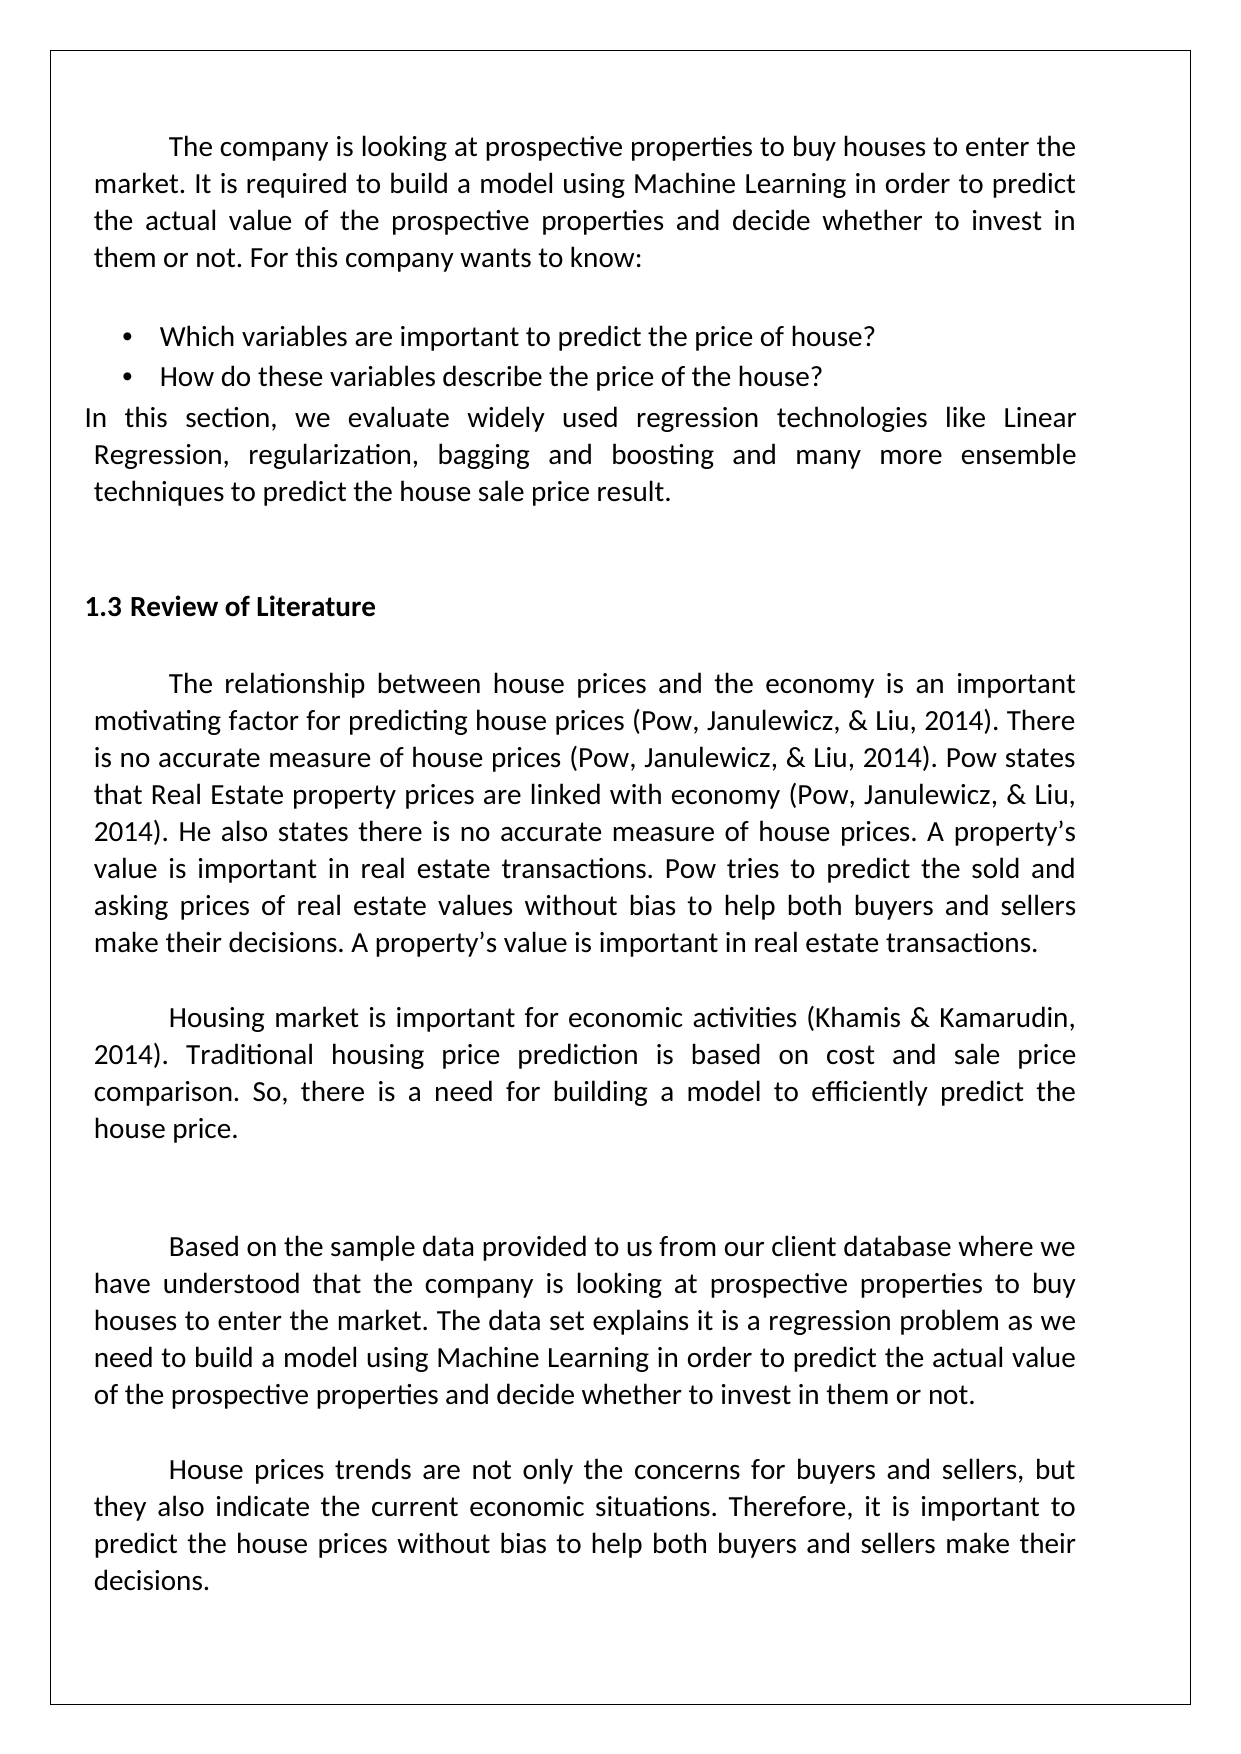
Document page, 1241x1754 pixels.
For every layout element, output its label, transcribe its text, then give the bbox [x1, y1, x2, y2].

subtitle 1.3 Review of Literature [84, 588, 1127, 624]
text The company is looking at prospective properties to buy houses to enter the market. It is required to build a model using Machine Learning in order to predict the actual value of the prospective properties and decide whether to invest in them or not. For this company wants to know: [94, 128, 1078, 275]
text In this section, we evaluate widely used regression technologies like Linear Regression, regularization, bagging and boosting and many more ensemble techniques to predict the house sale price result. [84, 399, 1078, 508]
text House prices trends are not only the concerns for buyers and sellers, but they also indicate the current economic situations. Therefore, it is important to predict the house prices without bias to help both buyers and sellers make their decisions. [94, 1451, 1078, 1598]
text The relationship between house prices and the economy is an important motivating factor for predicting house prices (Pow, Janulewicz, & Liu, 2014). There is no accurate measure of house prices (Pow, Janulewicz, & Liu, 2014). Pow states that Real Estate property prices are linked with economy (Pow, Janulewicz, & Liu, 2014). He also states there is no accurate measure of house prices. A property’s value is important in real estate transactions. Pow tries to predict the sold and asking prices of real estate values without bias to help both buyers and sellers make their decisions. A property’s value is important in real estate transactions. [94, 665, 1078, 959]
list How do these variables describe the price of the house? [122, 358, 1078, 394]
text Based on the sample data provided to us from our client database where we have understood that the company is looking at prospective properties to buy houses to enter the market. The data set explains it is a regression problem as we need to build a model using Machine Learning in order to predict the actual value of the prospective properties and decide whether to invest in them or not. [94, 1228, 1078, 1411]
text Housing market is important for economic activities (Khamis & Kamarudin, 2014). Traditional housing price prediction is based on cost and sale price comparison. So, there is a need for building a model to efficiently predict the house price. [94, 999, 1078, 1146]
list Which variables are important to predict the price of house? [122, 318, 1078, 354]
